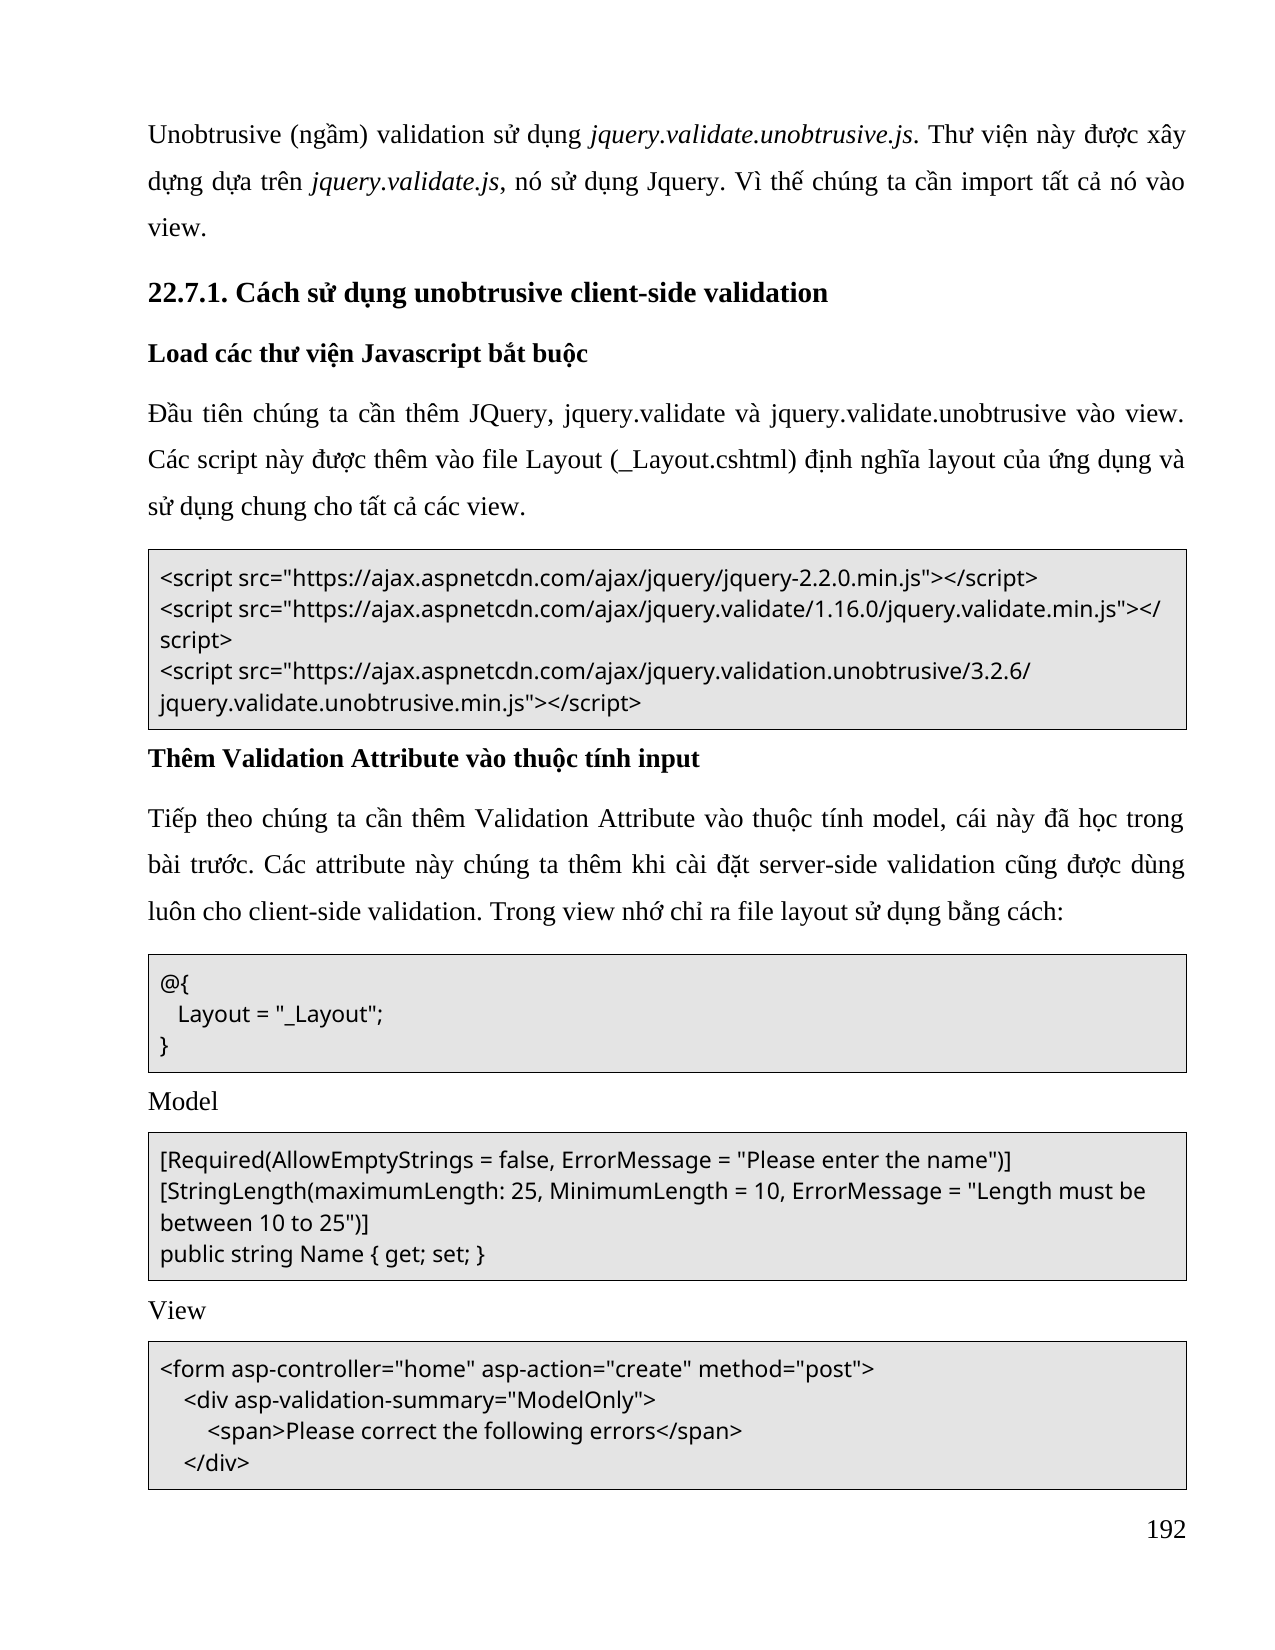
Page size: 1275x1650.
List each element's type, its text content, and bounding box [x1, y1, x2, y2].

text Thêm Validation Attribute vào thuộc tính input [148, 743, 1186, 774]
text Model [148, 1085, 1186, 1116]
table_header [Required(AllowEmptyStrings = false, ErrorMessage = "Please enter the name")] [StringLength(maximumLength: 25, MinimumLength = 10, ErrorMessage = "Length must be between 10 to 25")] public string Name { get; set; } [149, 1133, 1186, 1280]
text Unobtrusive (ngầm) validation sử dụng jquery.validate.unobtrusive.js. Thư viện này được xây dựng dựa trên jquery.validate.js, nó sử dụng Jquery. Vì thế chúng ta cần import tất cả nó vào view. [148, 118, 1186, 243]
text Load các thư viện Javascript bắt buộc [148, 338, 1186, 369]
table_header <script src="https://ajax.aspnetcdn.com/ajax/jquery/jquery-2.2.0.min.js"></script> <script src="https://ajax.aspnetcdn.com/ajax/jquery.validate/1.16.0/jquery.validate.min.js"></script> <script src="https://ajax.aspnetcdn.com/ajax/jquery.validation.unobtrusive/3.2.6/jquery.validate.unobtrusive.min.js"></script> [149, 550, 1186, 729]
text Đầu tiên chúng ta cần thêm JQuery, jquery.validate và jquery.validate.unobtrusive vào view. Các script này được thêm vào file Layout (_Layout.cshtml) định nghĩa layout của ứng dụng và sử dụng chung cho tất cả các view. [148, 397, 1186, 521]
text View [148, 1294, 1186, 1325]
subtitle 22.7.1. Cách sử dụng unobtrusive client-side validation [148, 275, 1186, 308]
table_header @{ Layout = "_Layout"; } [149, 955, 1186, 1072]
text Tiếp theo chúng ta cần thêm Validation Attribute vào thuộc tính model, cái này đã học trong bài trước. Các attribute này chúng ta thêm khi cài đặt server-side validation cũng được dùng luôn cho client-side validation. Trong view nhớ chỉ ra file layout sử dụng bằng cách: [148, 802, 1186, 926]
